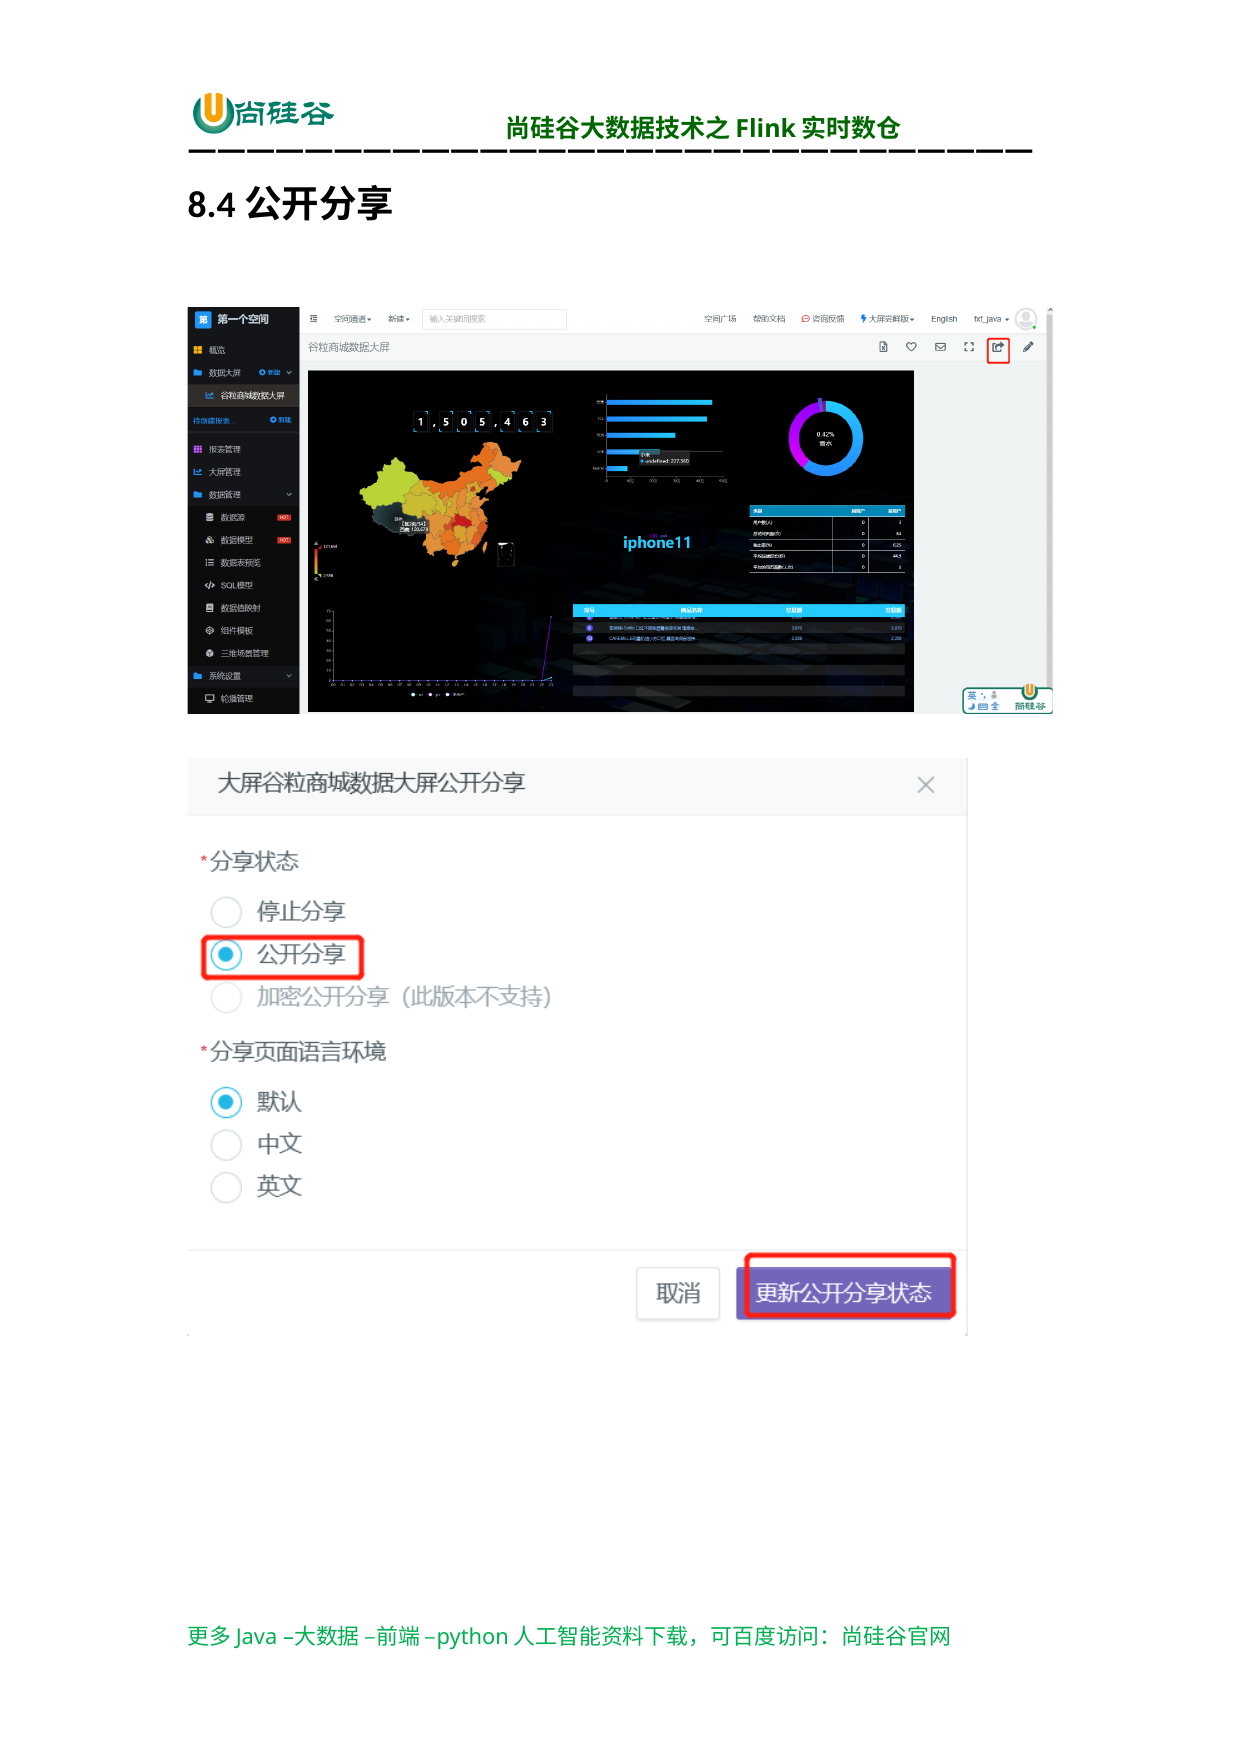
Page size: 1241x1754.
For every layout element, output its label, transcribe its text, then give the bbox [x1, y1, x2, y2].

picture [187, 307, 1053, 714]
picture [187, 758, 968, 1336]
subtitle 8.4 公开分享 [187, 169, 1053, 234]
picture [187, 88, 338, 138]
